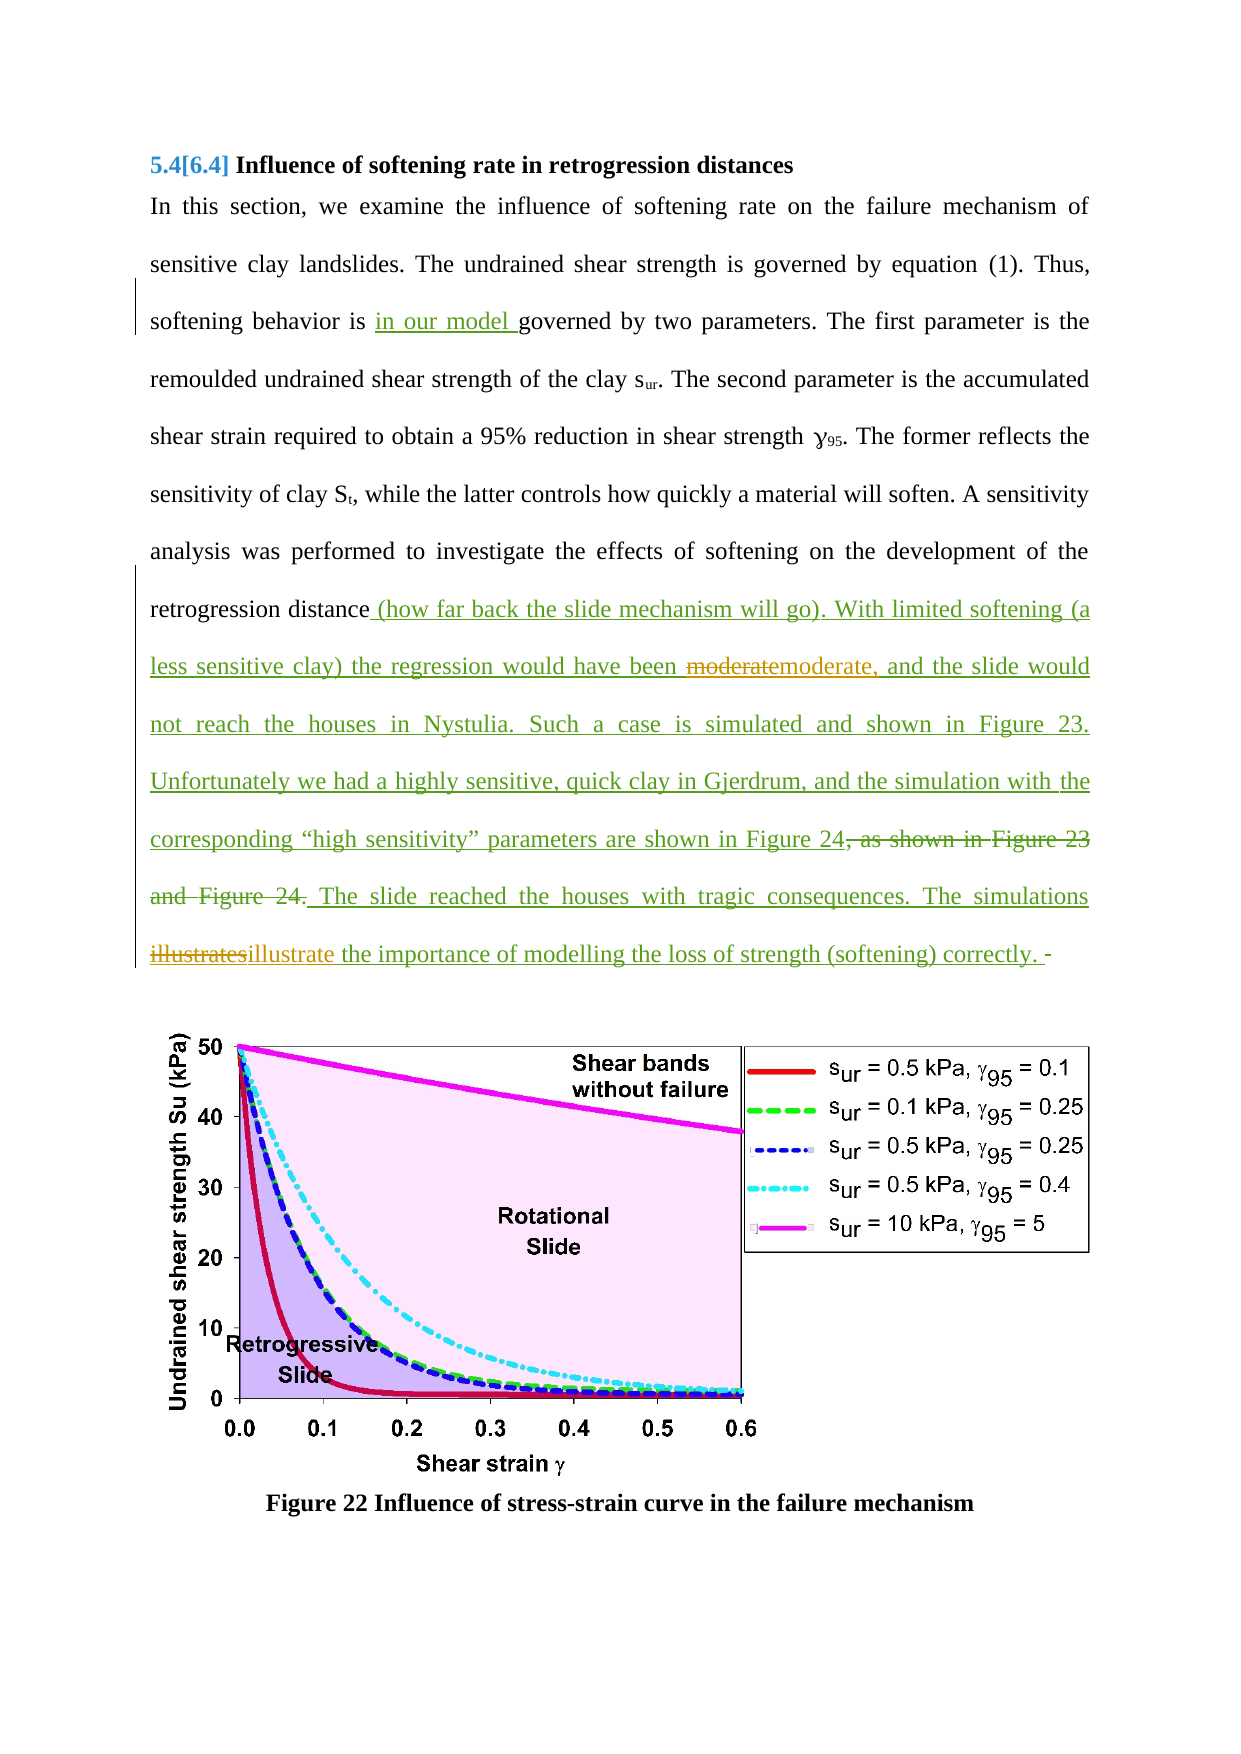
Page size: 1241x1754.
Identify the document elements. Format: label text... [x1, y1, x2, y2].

picture [150, 1008, 1090, 1476]
text In this section, we examine the influence of softening rate on the failure mechanism of sensitive clay landslides. The undrained shear strength is governed by equation (1). Thus, softening behavior is governed by two parameters. The first parameter is the remoulded undrained shear strength of the clay sur. The second parameter is the accumulated shear strain required to obtain a 95% reduction in shear strength 95. The former reflects the sensitivity of clay St, while the latter controls how quickly a material will soften. A sensitivity analysis was performed to investigate the effects of softening on the development of the retrogression distance [150, 735, 1090, 967]
text In this section, we examine the influence of softening rate on the failure mechanism of sensitive clay landslides. The undrained shear strength is governed by equation (1). Thus, softening behavior is governed by two parameters. The first parameter is the remoulded undrained shear strength of the clay sur. The second parameter is the accumulated shear strain required to obtain a 95% reduction in shear strength 95. The former reflects the sensitivity of clay St, while the latter controls how quickly a material will soften. A sensitivity analysis was performed to investigate the effects of softening on the development of the retrogression distance [150, 678, 1090, 734]
text In this section, we examine the influence of softening rate on the failure mechanism of sensitive clay landslides. The undrained shear strength is governed by equation (1). Thus, softening behavior is governed by two parameters. The first parameter is the remoulded undrained shear strength of the clay sur. The second parameter is the accumulated shear strain required to obtain a 95% reduction in shear strength 95. The former reflects the sensitivity of clay St, while the latter controls how quickly a material will soften. A sensitivity analysis was performed to investigate the effects of softening on the development of the retrogression distance [150, 191, 1090, 676]
subtitle Influence of softening rate in retrogression distances [150, 150, 1090, 179]
